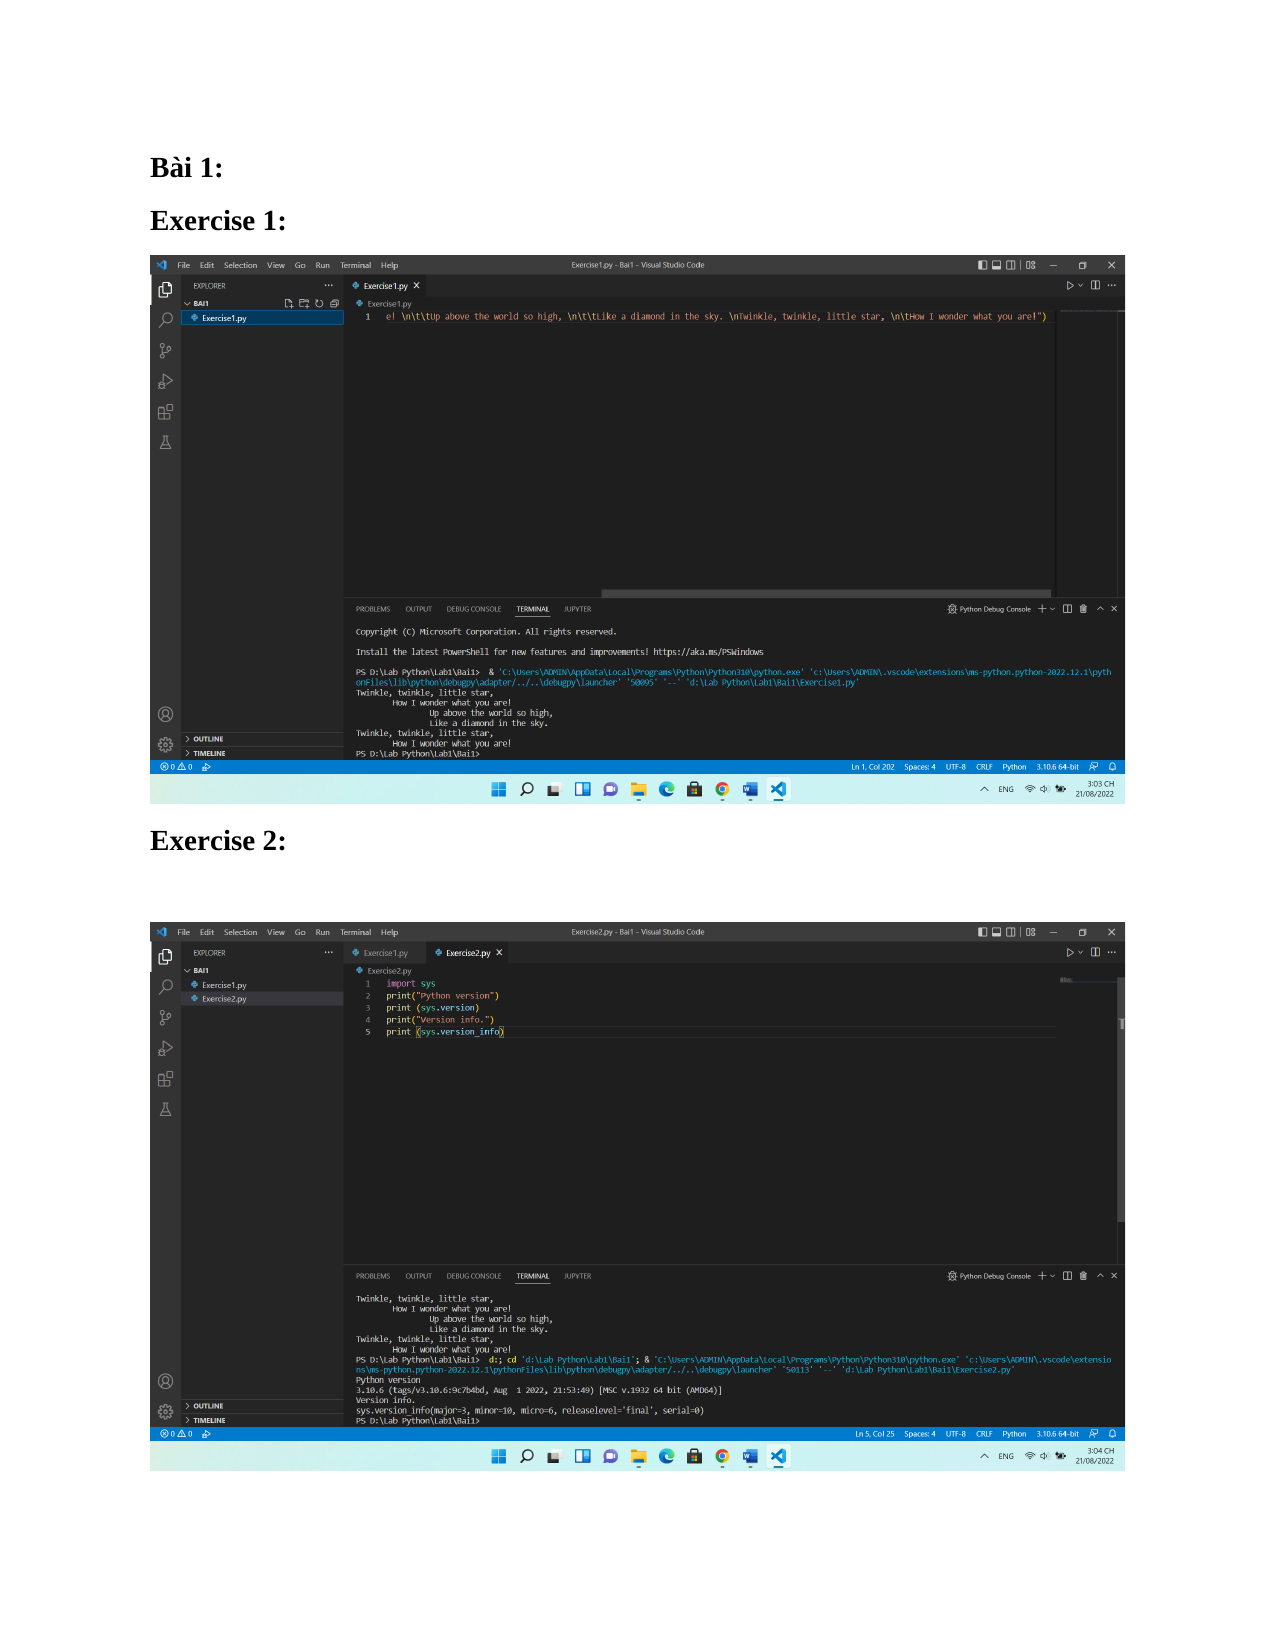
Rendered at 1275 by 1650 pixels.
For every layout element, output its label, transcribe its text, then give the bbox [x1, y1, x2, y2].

text Bài 1: [150, 150, 1125, 183]
text Exercise 1: [150, 203, 1125, 236]
picture [150, 922, 1125, 1471]
picture [150, 255, 1125, 804]
text Exercise 2: [150, 823, 1125, 856]
